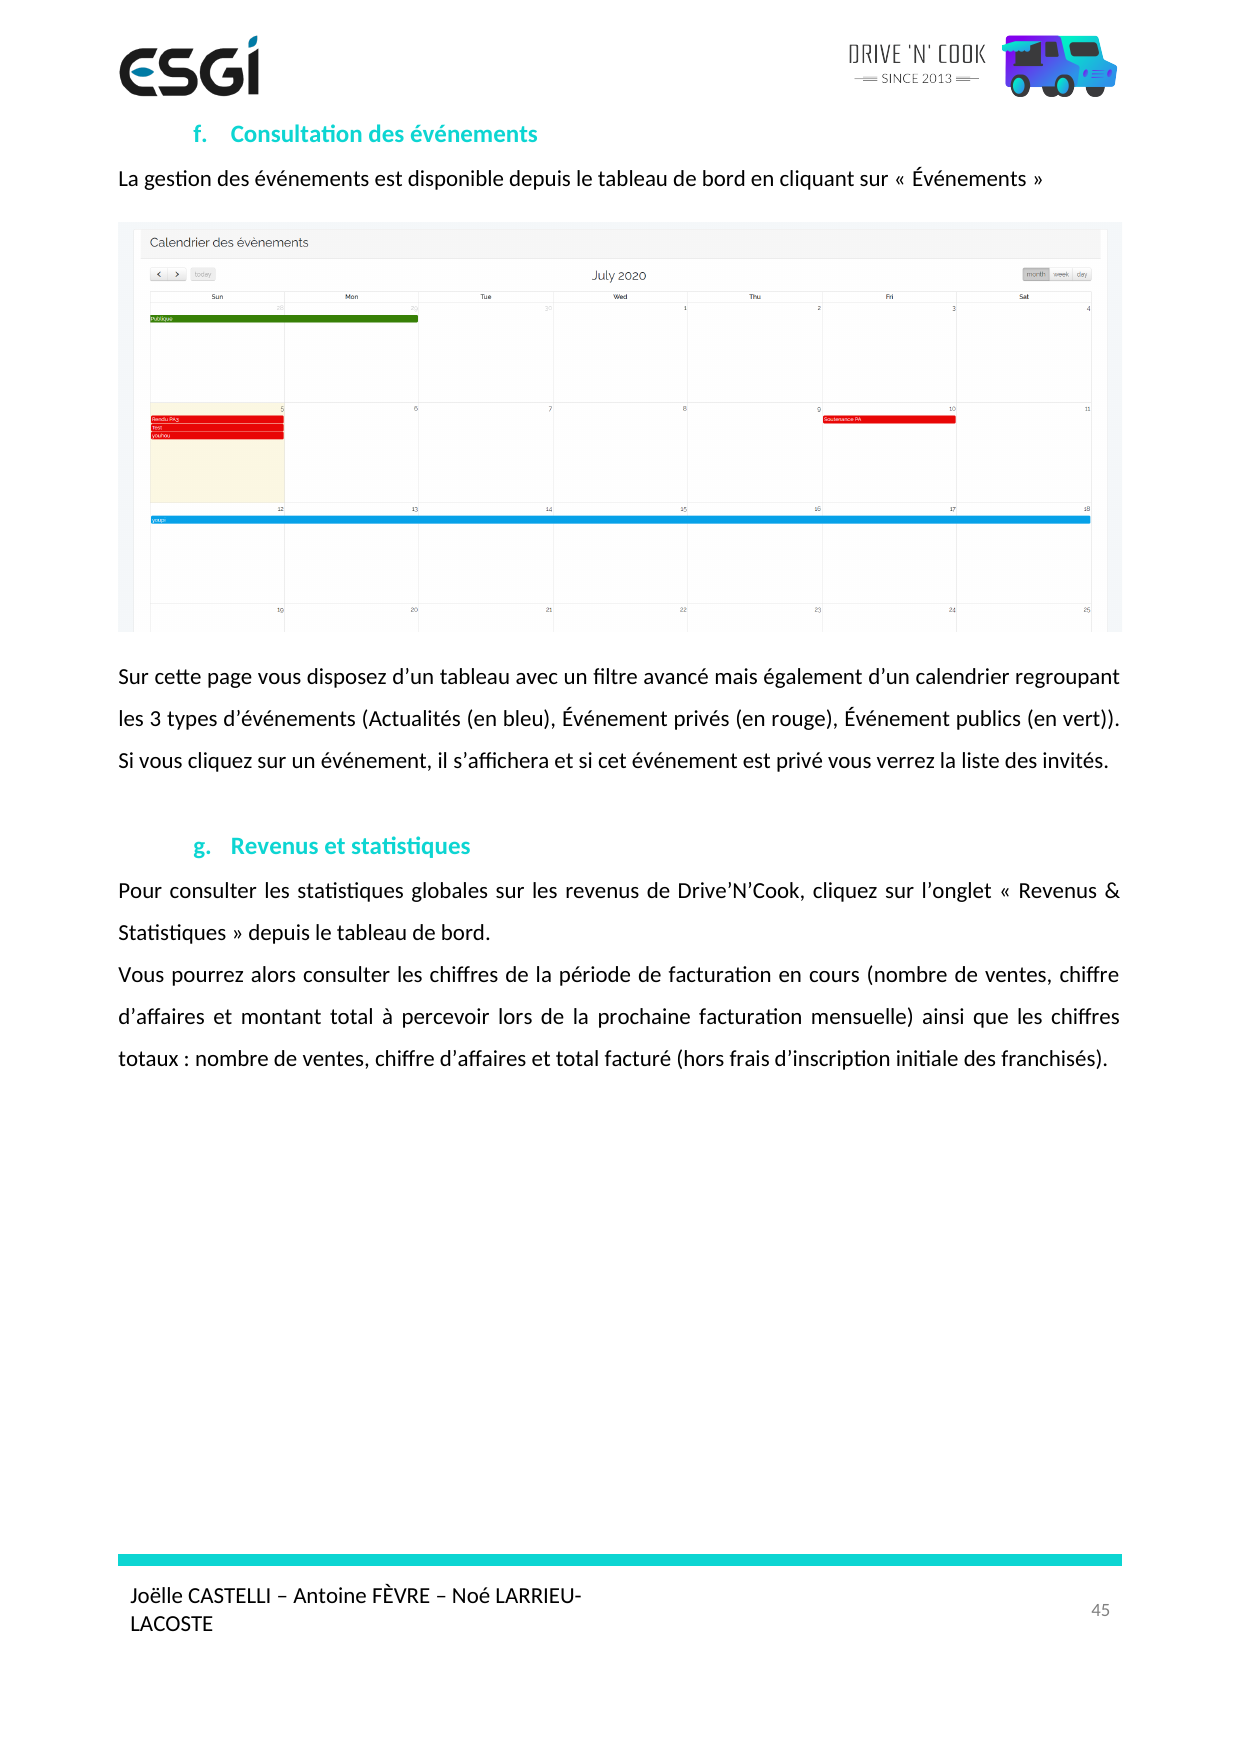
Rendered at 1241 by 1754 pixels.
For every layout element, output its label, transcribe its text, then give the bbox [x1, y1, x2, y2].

list Consultation des événements [193, 118, 1122, 149]
picture [118, 222, 1123, 632]
list Sur cette page vous disposez d’un tableau avec un filtre avancé mais également d’un calendrier regroupant les 3 types d’événements (Actualités (en bleu), Événement privés (en rouge), Événement publics (en vert)). Si vous cliquez sur un événement, il s’affichera et si cet événement est privé vous verrez la liste des invités. [118, 662, 1122, 774]
list Pour consulter les statistiques globales sur les revenus de Drive’N’Cook, cliquez sur l’onglet « Revenus & Statistiques » depuis le tableau de bord. [118, 876, 1122, 946]
list La gestion des événements est disponible depuis le tableau de bord en cliquant sur « Événements » [118, 164, 1122, 192]
picture [837, 40, 996, 91]
picture [118, 35, 259, 98]
list Revenus et statistiques [193, 830, 1122, 861]
list Vous pourrez alors consulter les chiffres de la période de facturation en cours (nombre de ventes, chiffre d’affaires et montant total à percevoir lors de la prochaine facturation mensuelle) ainsi que les chiffres totaux : nombre de ventes, chiffre d’affaires et total facturé (hors frais d’inscription initiale des franchisés). [118, 960, 1122, 1072]
picture [997, 30, 1122, 101]
